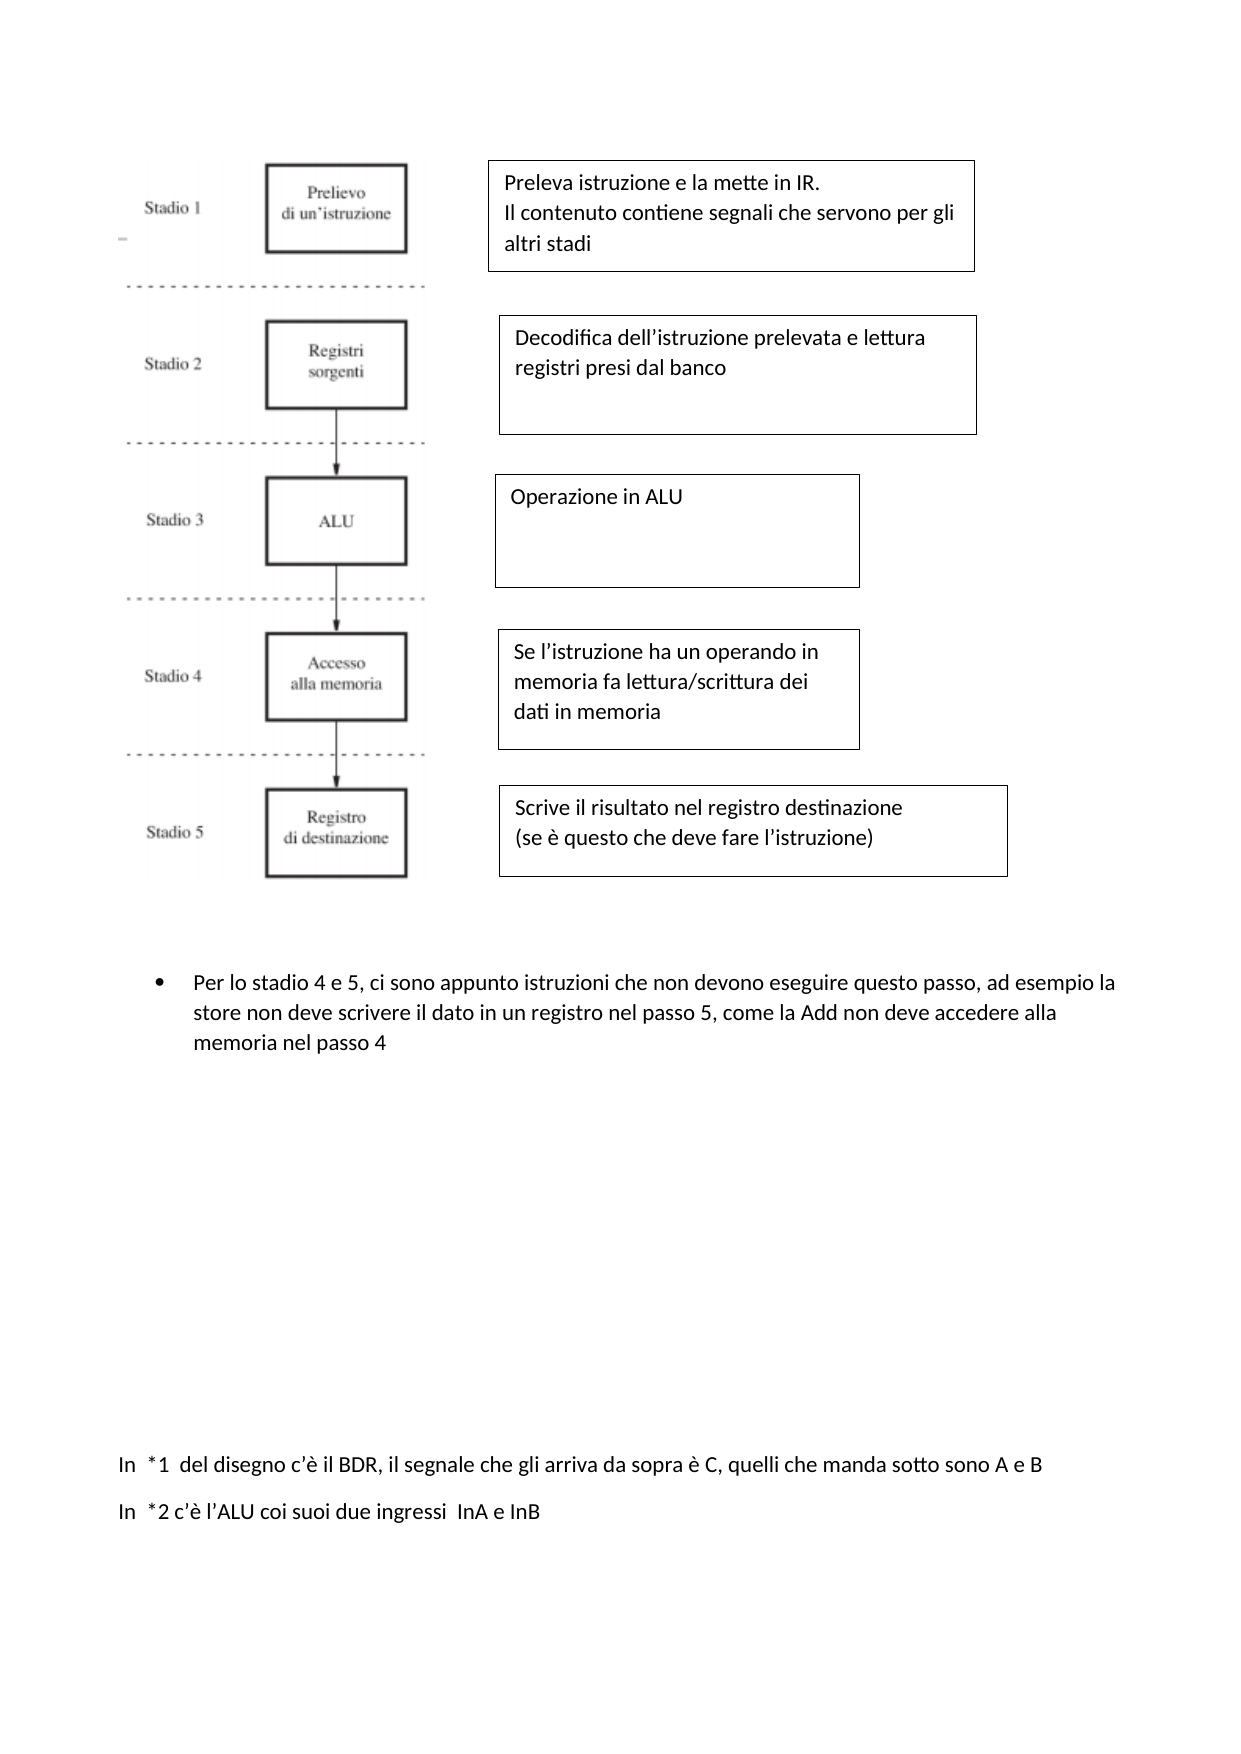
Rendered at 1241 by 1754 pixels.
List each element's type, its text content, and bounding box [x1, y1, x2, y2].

list Per lo stadio 4 e 5, ci sono appunto istruzioni che non devono eseguire questo passo, ad esempio la store non deve scrivere il dato in un registro nel passo 5, come la Add non deve accedere alla memoria nel passo 4 [156, 968, 1122, 1056]
picture [118, 147, 472, 903]
text In *1 del disegno c’è il BDR, il segnale che gli arriva da sopra è C, quelli che manda sotto sono A e B [118, 1450, 1122, 1478]
text In *2 c’è l’ALU coi suoi due ingressi InA e InB [118, 1497, 1122, 1525]
